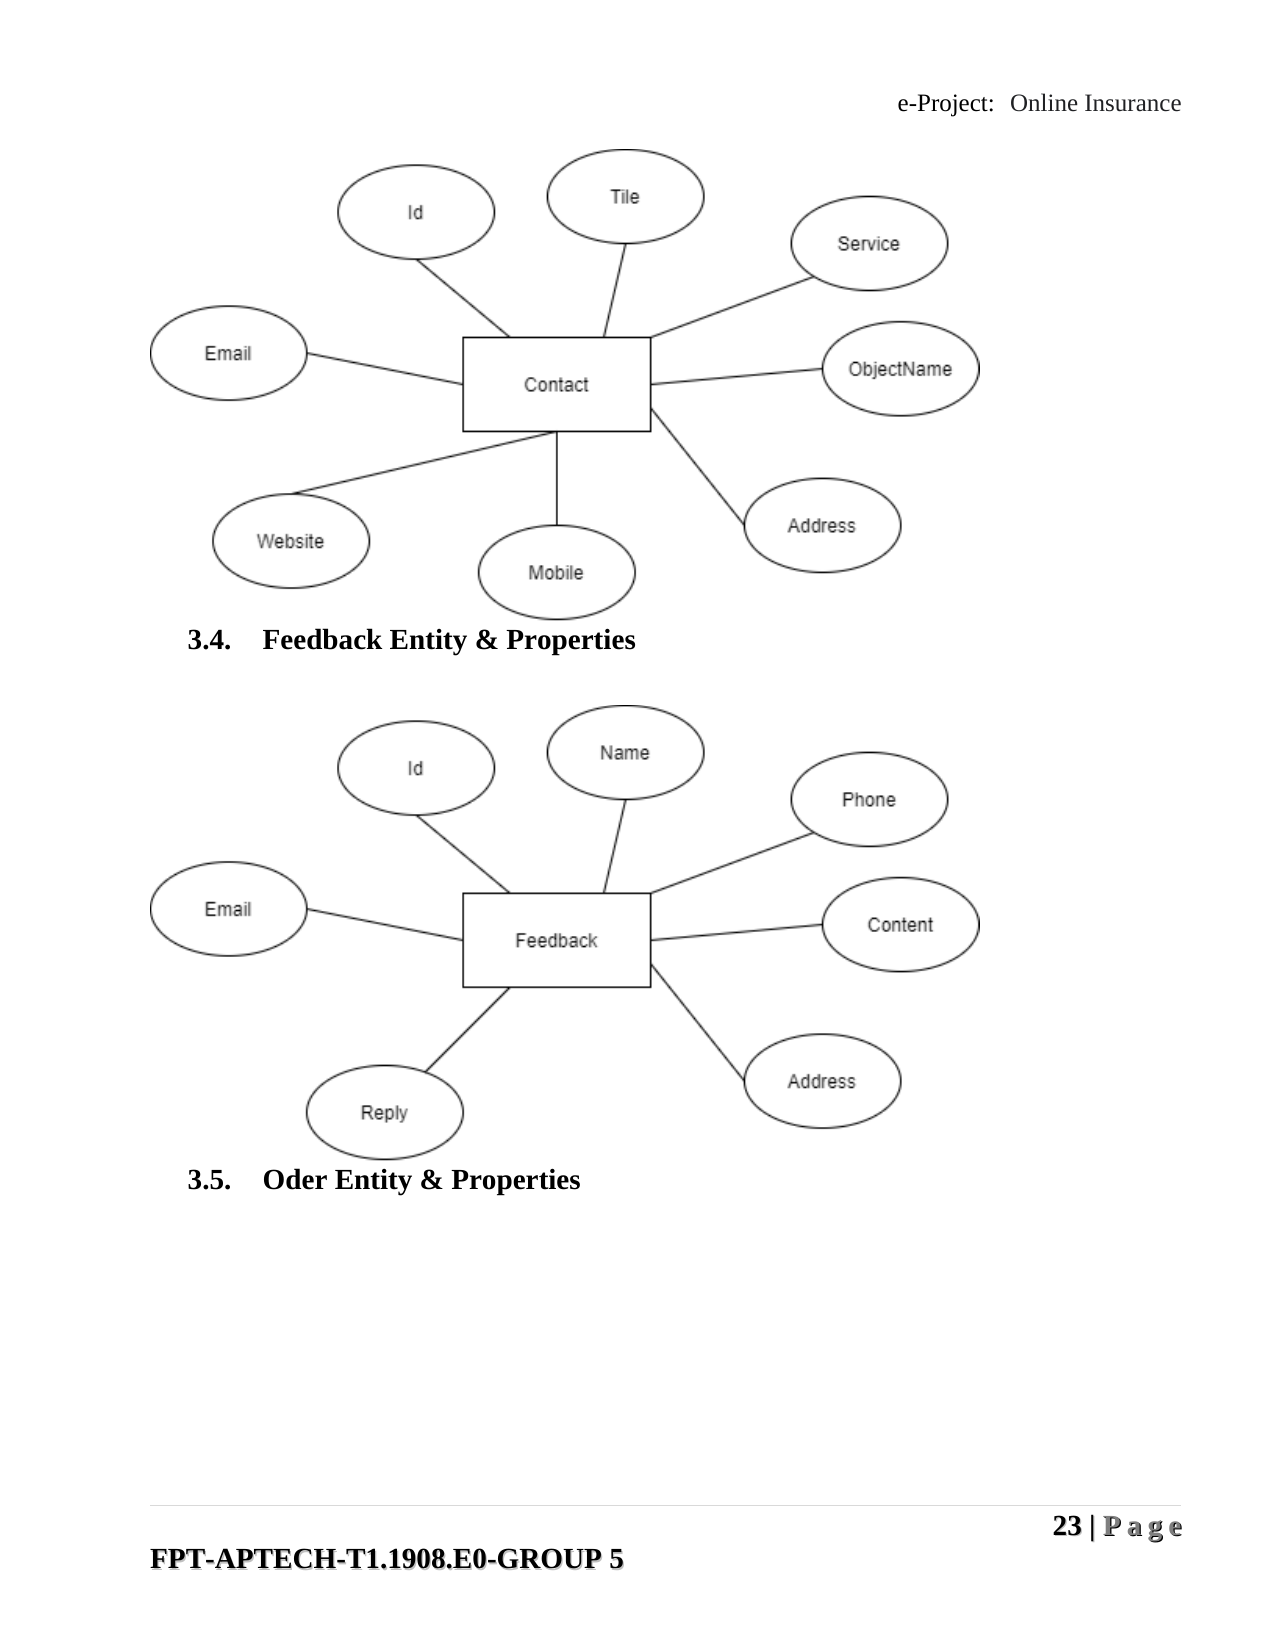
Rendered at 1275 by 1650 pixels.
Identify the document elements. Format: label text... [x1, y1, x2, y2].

list Feedback Entity & Properties [187, 622, 1181, 656]
list Oder Entity & Properties [187, 1162, 1181, 1196]
picture [150, 149, 980, 622]
picture [150, 705, 980, 1162]
